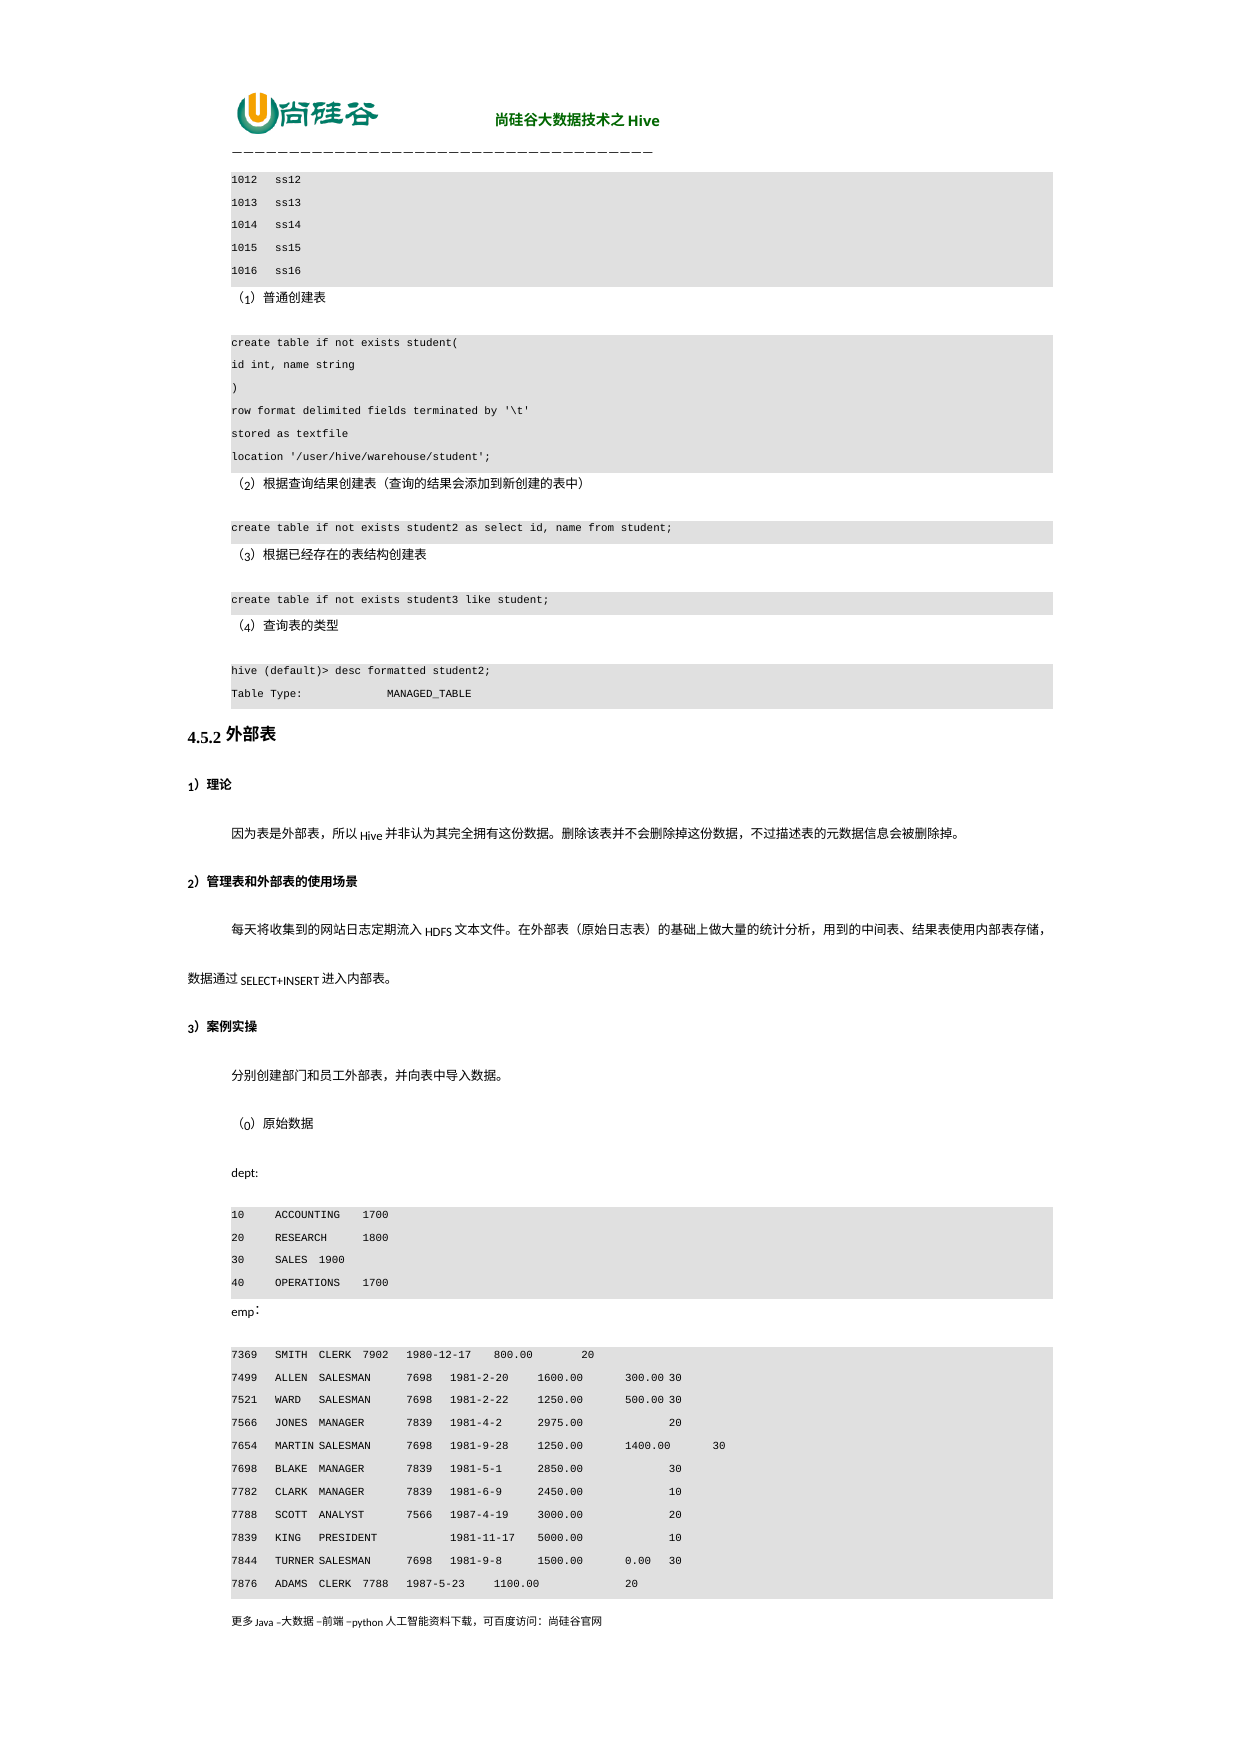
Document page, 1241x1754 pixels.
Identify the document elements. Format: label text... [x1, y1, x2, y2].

picture [231, 88, 382, 138]
text 7844 TURNER SALESMAN 7698 1981-9-8 1500.00 0.00 30 [231, 1554, 1053, 1577]
text 7521 WARD SALESMAN 7698 1981-2-22 1250.00 500.00 30 [231, 1393, 1053, 1416]
text ) [231, 381, 1053, 404]
text 30 SALES 1900 [231, 1253, 1053, 1276]
text 10 ACCOUNTING 1700 [231, 1207, 1053, 1230]
text 因为表是外部表，所以Hive并非认为其完全拥有这份数据。删除该表并不会删除掉这份数据，不过描述表的元数据信息会被删除掉。 [187, 823, 1053, 855]
subtitle 4.5.2 外部表 [187, 709, 1053, 774]
text 1015 ss15 [231, 241, 1053, 264]
text 7782 CLARK MANAGER 7839 1981-6-9 2450.00 10 [231, 1485, 1053, 1508]
text dept: [187, 1162, 1053, 1194]
text 20 RESEARCH 1800 [231, 1230, 1053, 1253]
text 40 OPERATIONS 1700 [231, 1276, 1053, 1299]
text （0）原始数据 [187, 1113, 1053, 1146]
text emp： [187, 1299, 1053, 1332]
text 2）管理表和外部表的使用场景 [187, 871, 1053, 904]
text （2）根据查询结果创建表（查询的结果会添加到新创建的表中） [187, 473, 1053, 505]
text stored as textfile [231, 427, 1053, 450]
text （1）普通创建表 [187, 287, 1053, 319]
text Table Type: MANAGED_TABLE [231, 687, 1053, 709]
text 1）理论 [187, 774, 1053, 807]
text 7654 MARTIN SALESMAN 7698 1981-9-28 1250.00 1400.00 30 [231, 1439, 1053, 1462]
text 7698 BLAKE MANAGER 7839 1981-5-1 2850.00 30 [231, 1462, 1053, 1485]
text 7788 SCOTT ANALYST 7566 1987-4-19 3000.00 20 [231, 1508, 1053, 1531]
text 1012 ss12 [231, 172, 1053, 195]
text 7499 ALLEN SALESMAN 7698 1981-2-20 1600.00 300.00 30 [231, 1370, 1053, 1393]
text hive (default)> desc formatted student2; [231, 664, 1053, 687]
text 7369 SMITH CLERK 7902 1980-12-17 800.00 20 [231, 1347, 1053, 1370]
text id int, name string [231, 358, 1053, 381]
text 7876 ADAMS CLERK 7788 1987-5-23 1100.00 20 [231, 1577, 1053, 1599]
text 7839 KING PRESIDENT 1981-11-17 5000.00 10 [231, 1531, 1053, 1554]
text （4）查询表的类型 [187, 615, 1053, 648]
text create table if not exists student( [231, 335, 1053, 358]
text （3）根据已经存在的表结构创建表 [187, 544, 1053, 577]
text 1013 ss13 [231, 195, 1053, 218]
text location '/user/hive/warehouse/student'; [231, 450, 1053, 473]
text create table if not exists student3 like student; [231, 592, 1053, 615]
text 分别创建部门和员工外部表，并向表中导入数据。 [187, 1065, 1053, 1097]
text 1016 ss16 [231, 264, 1053, 287]
text 每天将收集到的网站日志定期流入HDFS文本文件。在外部表（原始日志表）的基础上做大量的统计分析，用到的中间表、结果表使用内部表存储，数据通过SELECT+INSERT进入内部表。 [187, 919, 1053, 1001]
text 7566 JONES MANAGER 7839 1981-4-2 2975.00 20 [231, 1416, 1053, 1439]
text 1014 ss14 [231, 218, 1053, 241]
text row format delimited fields terminated by '\t' [231, 404, 1053, 427]
text create table if not exists student2 as select id, name from student; [231, 521, 1053, 544]
text 3）案例实操 [187, 1017, 1053, 1049]
